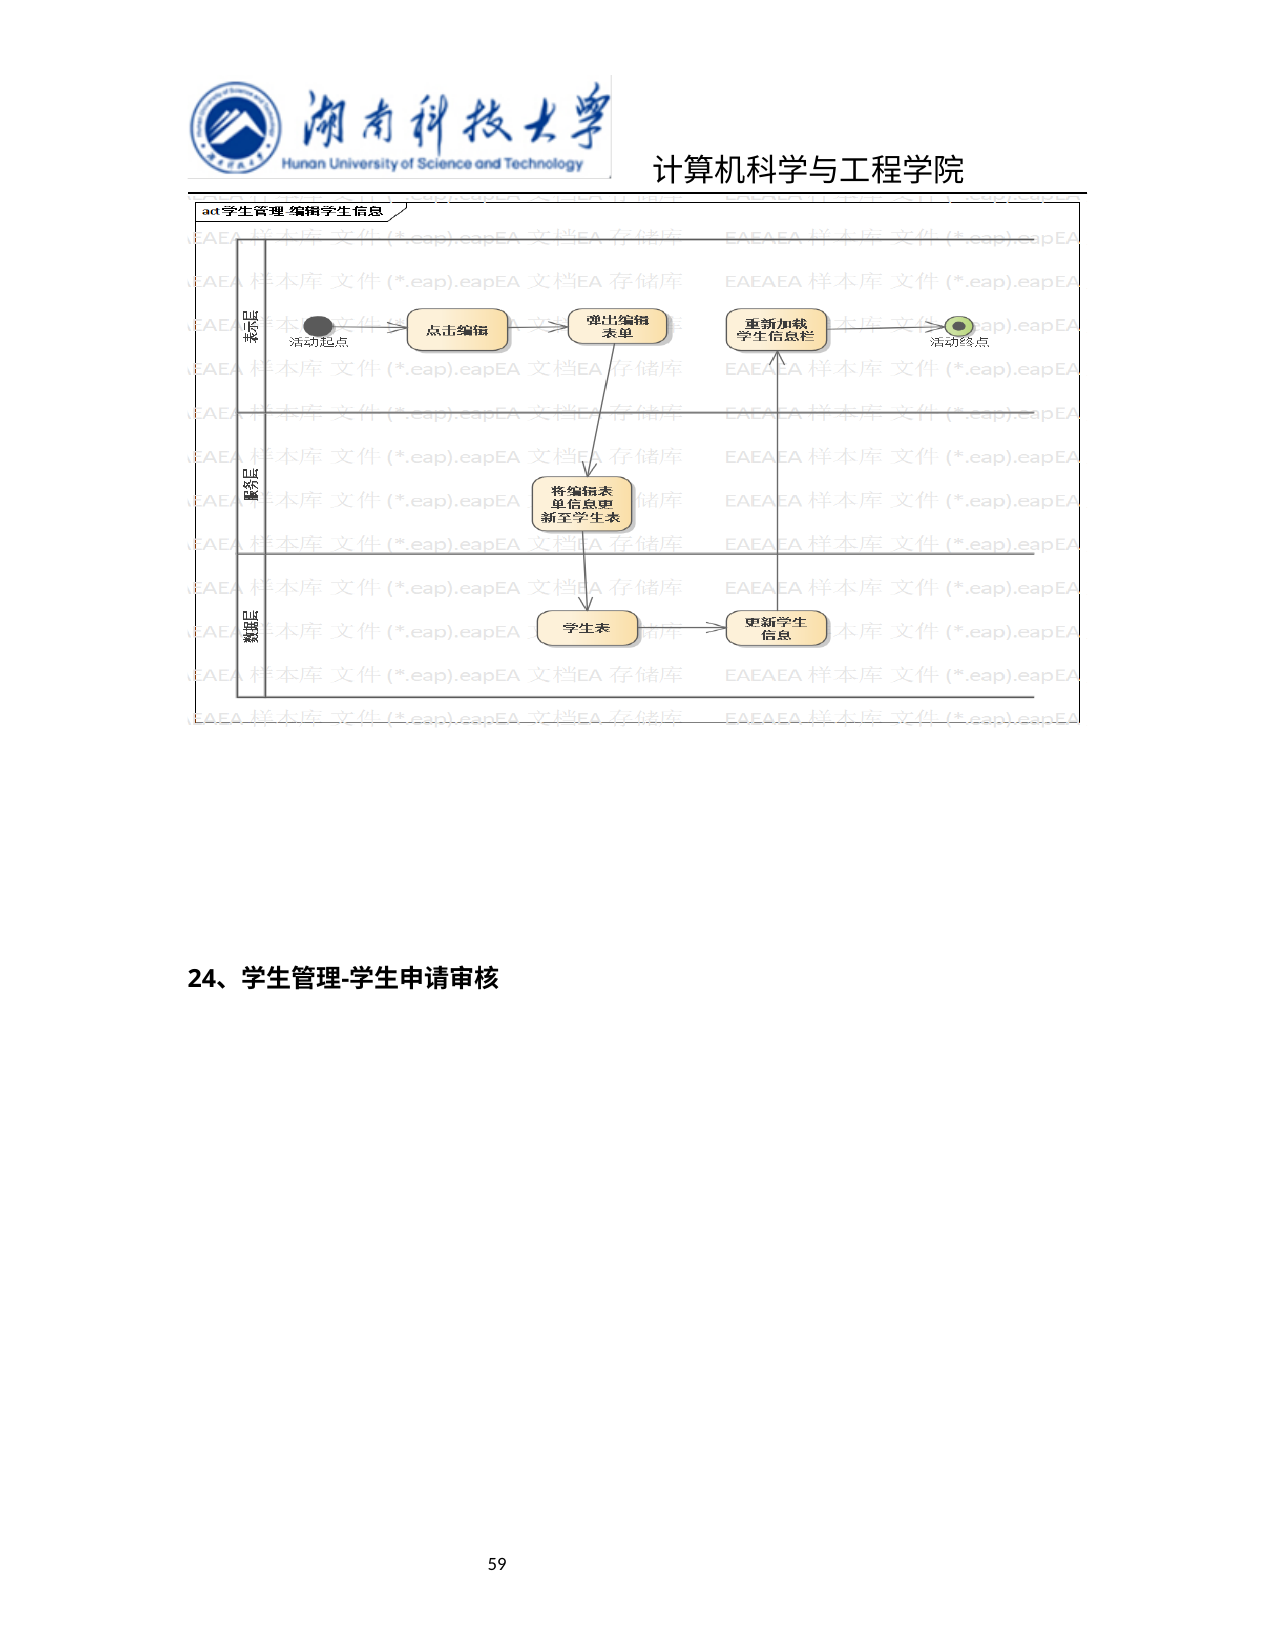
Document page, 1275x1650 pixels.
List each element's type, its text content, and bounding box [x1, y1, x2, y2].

picture [187, 196, 1088, 728]
picture [187, 75, 613, 182]
list 24、学生管理-学生申请审核 [187, 944, 1087, 1009]
